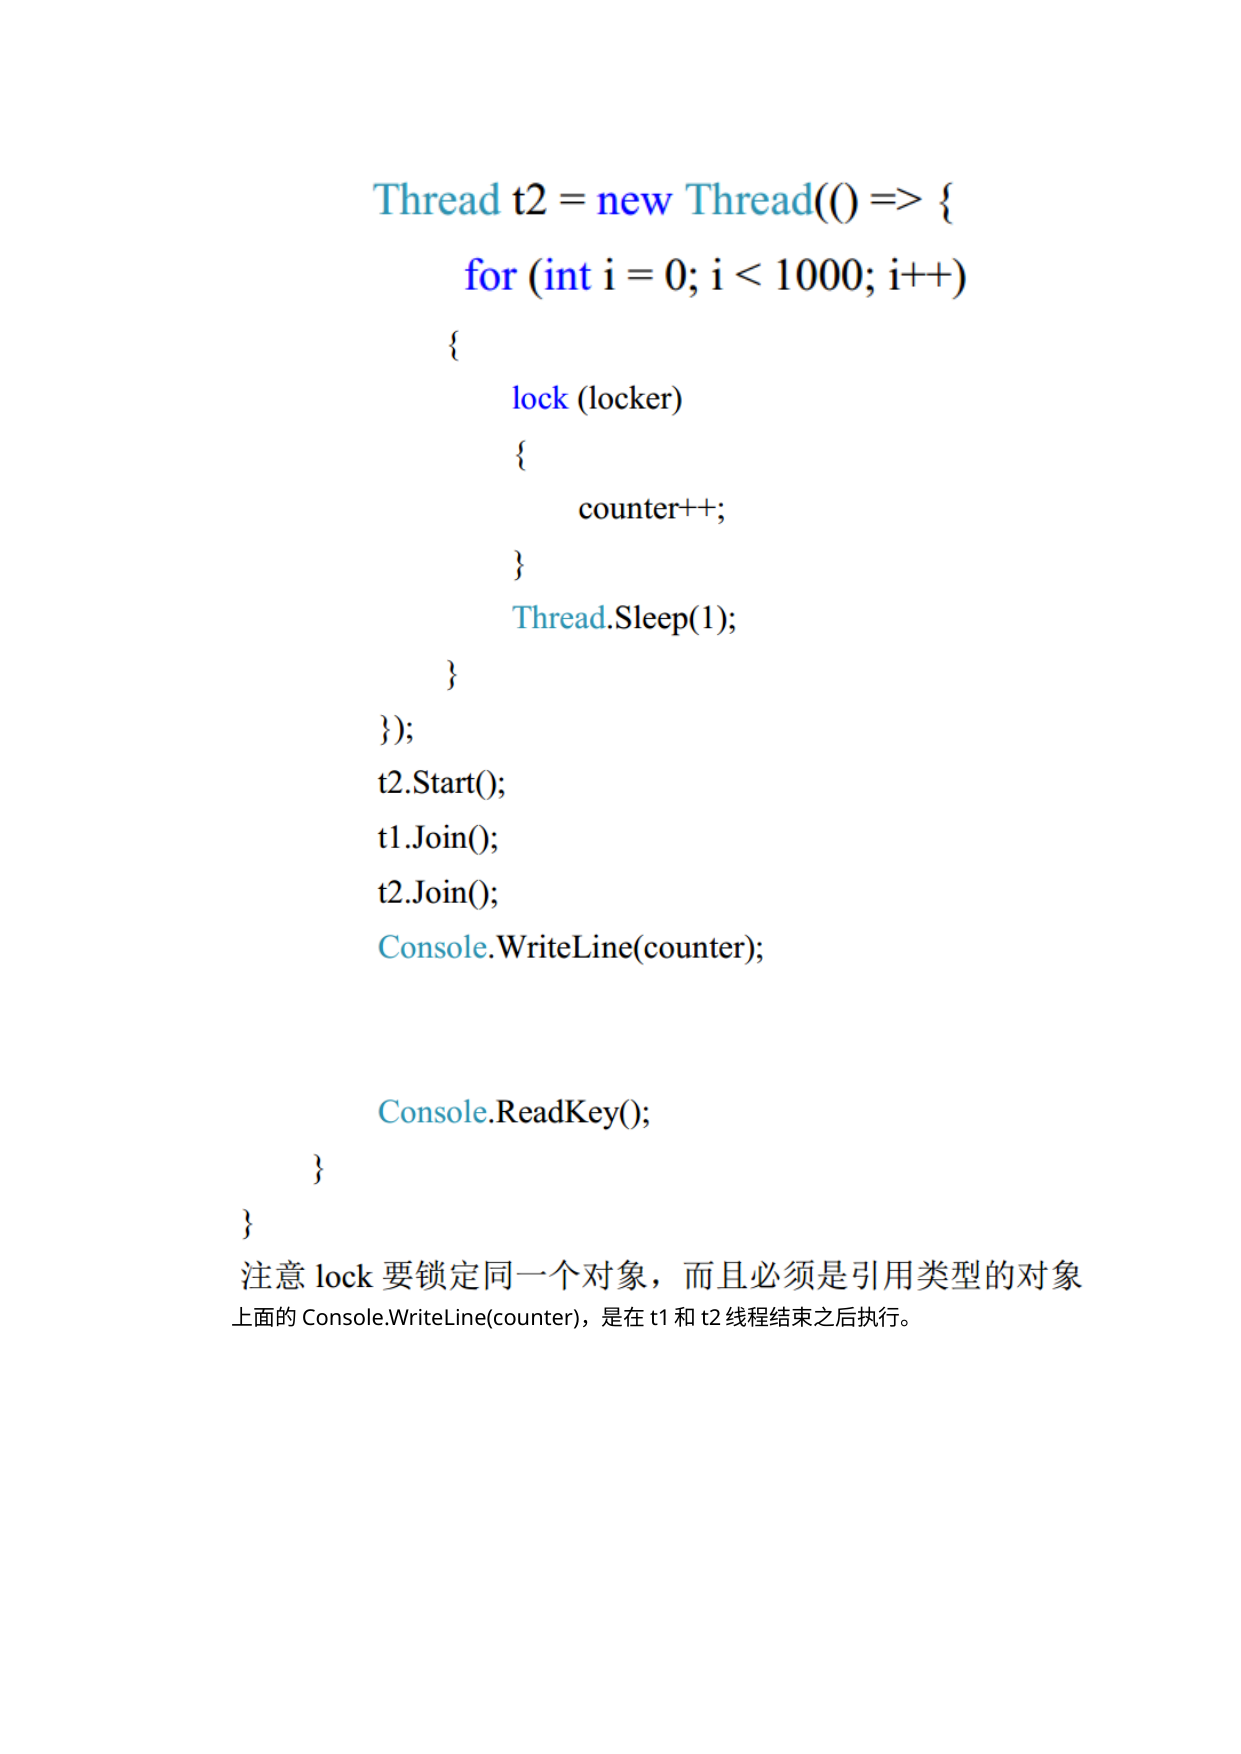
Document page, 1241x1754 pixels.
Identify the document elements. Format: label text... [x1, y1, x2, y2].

text 上面的Console.WriteLine(counter)，是在t1和t2线程结束之后执行。 [187, 1299, 1053, 1332]
picture [231, 324, 1097, 1294]
picture [231, 162, 1038, 312]
